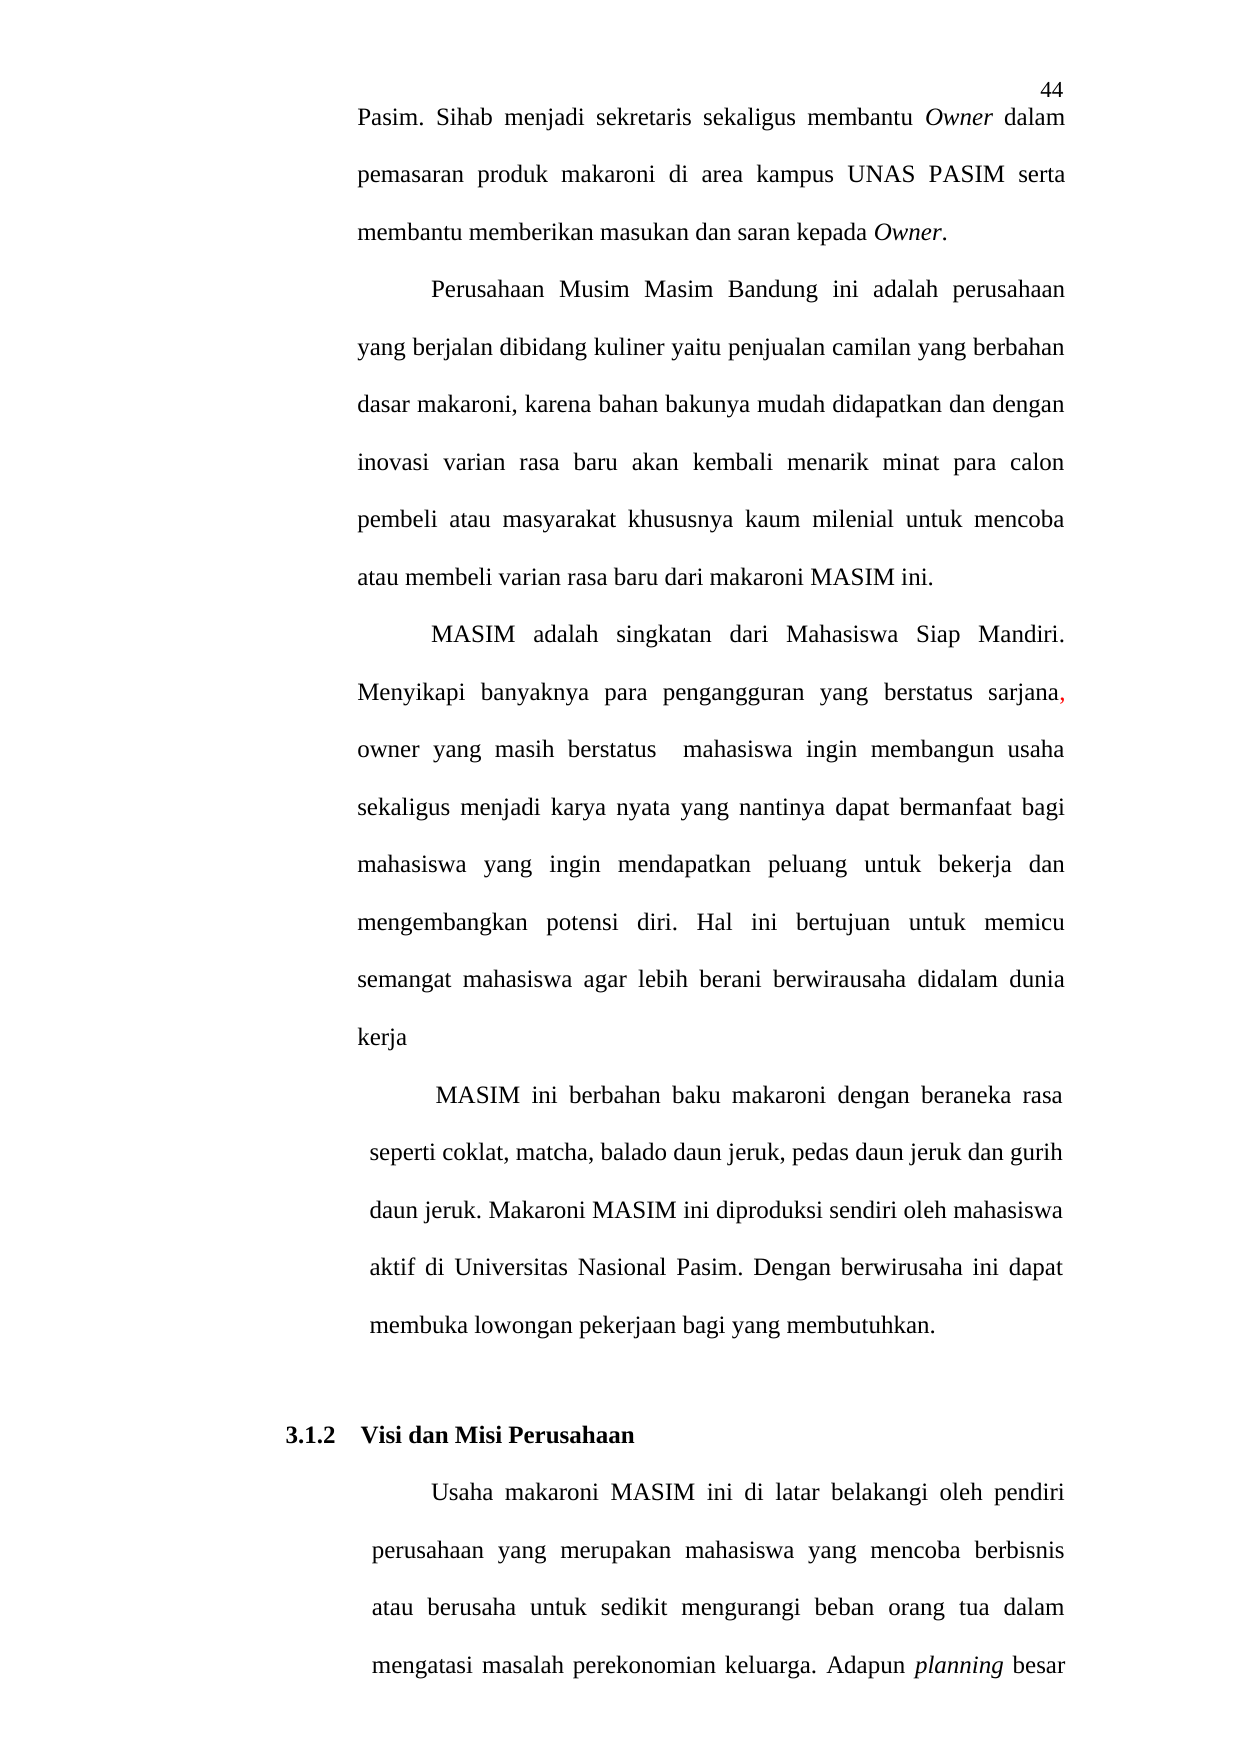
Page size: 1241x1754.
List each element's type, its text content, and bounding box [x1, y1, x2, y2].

list Perusahaan Musim Masim Bandung ini adalah perusahaan yang berjalan dibidang kuliner yaitu penjualan camilan yang berbahan dasar makaroni, karena bahan bakunya mudah didapatkan dan dengan inovasi varian rasa baru akan kembali menarik minat para calon pembeli atau masyarakat khususnya kaum milenial untuk mencoba atau membeli varian rasa baru dari makaroni MASIM ini. [357, 274, 1065, 591]
text MASIM ini berbahan baku makaroni dengan beraneka rasa seperti coklat, matcha, balado daun jeruk, pedas daun jeruk dan gurih daun jeruk. Makaroni MASIM ini diproduksi sendiri oleh mahasiswa aktif di Universitas Nasional Pasim. Dengan berwirusaha ini dapat membuka lowongan pekerjaan bagi yang membutuhkan. [369, 1080, 1063, 1338]
list Visi dan Misi Perusahaan [285, 1420, 1209, 1449]
list MASIM adalah singkatan dari Mahasiswa Siap Mandiri. Menyikapi banyaknya para pengangguran yang berstatus sarjana, owner yang masih berstatus mahasiswa ingin membangun usaha sekaligus menjadi karya nyata yang nantinya dapat bermanfaat bagi mahasiswa yang ingin mendapatkan peluang untuk bekerja dan mengembangkan potensi diri. Hal ini bertujuan untuk memicu semangat mahasiswa agar lebih berani berwirausaha didalam dunia kerja [357, 619, 1065, 1051]
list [357, 102, 1065, 246]
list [372, 1477, 1065, 1679]
